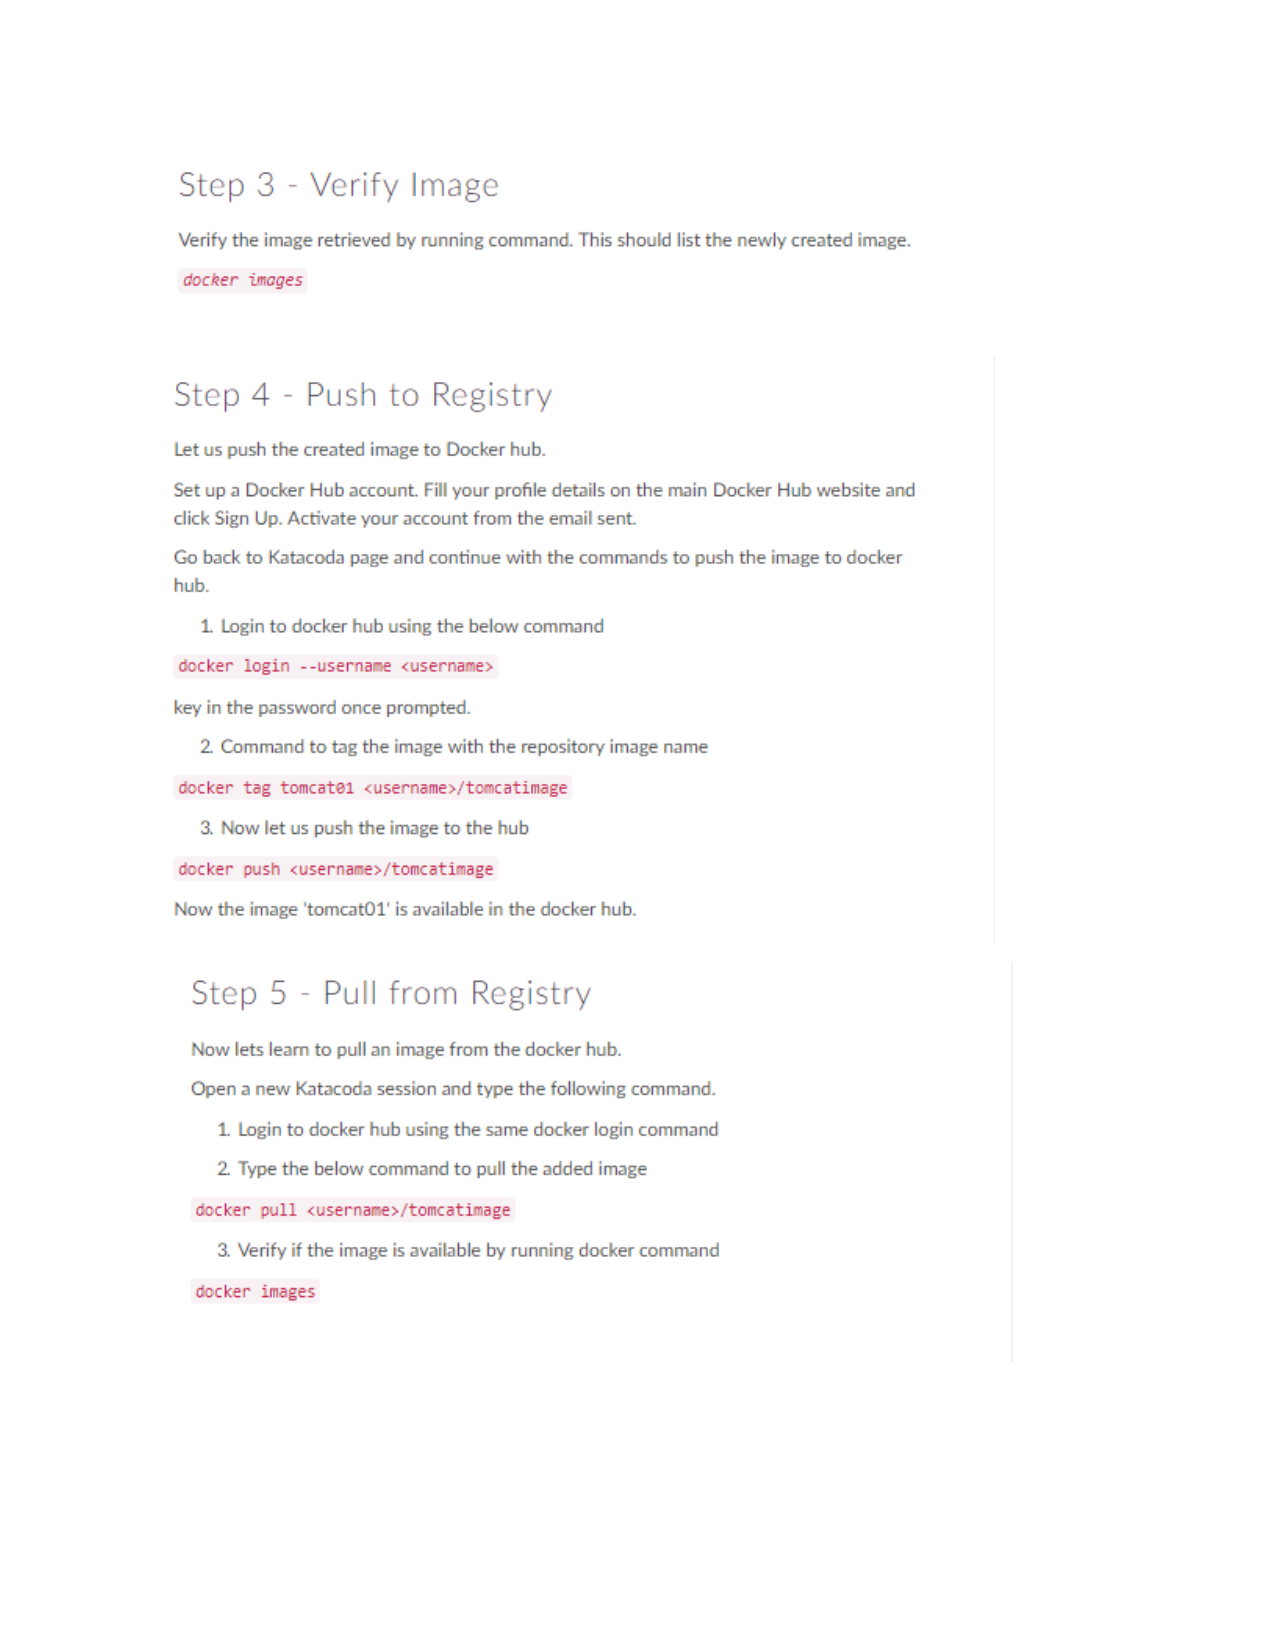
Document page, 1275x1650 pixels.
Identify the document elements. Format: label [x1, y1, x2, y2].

picture [150, 150, 989, 338]
picture [150, 962, 1013, 1362]
picture [150, 356, 996, 944]
